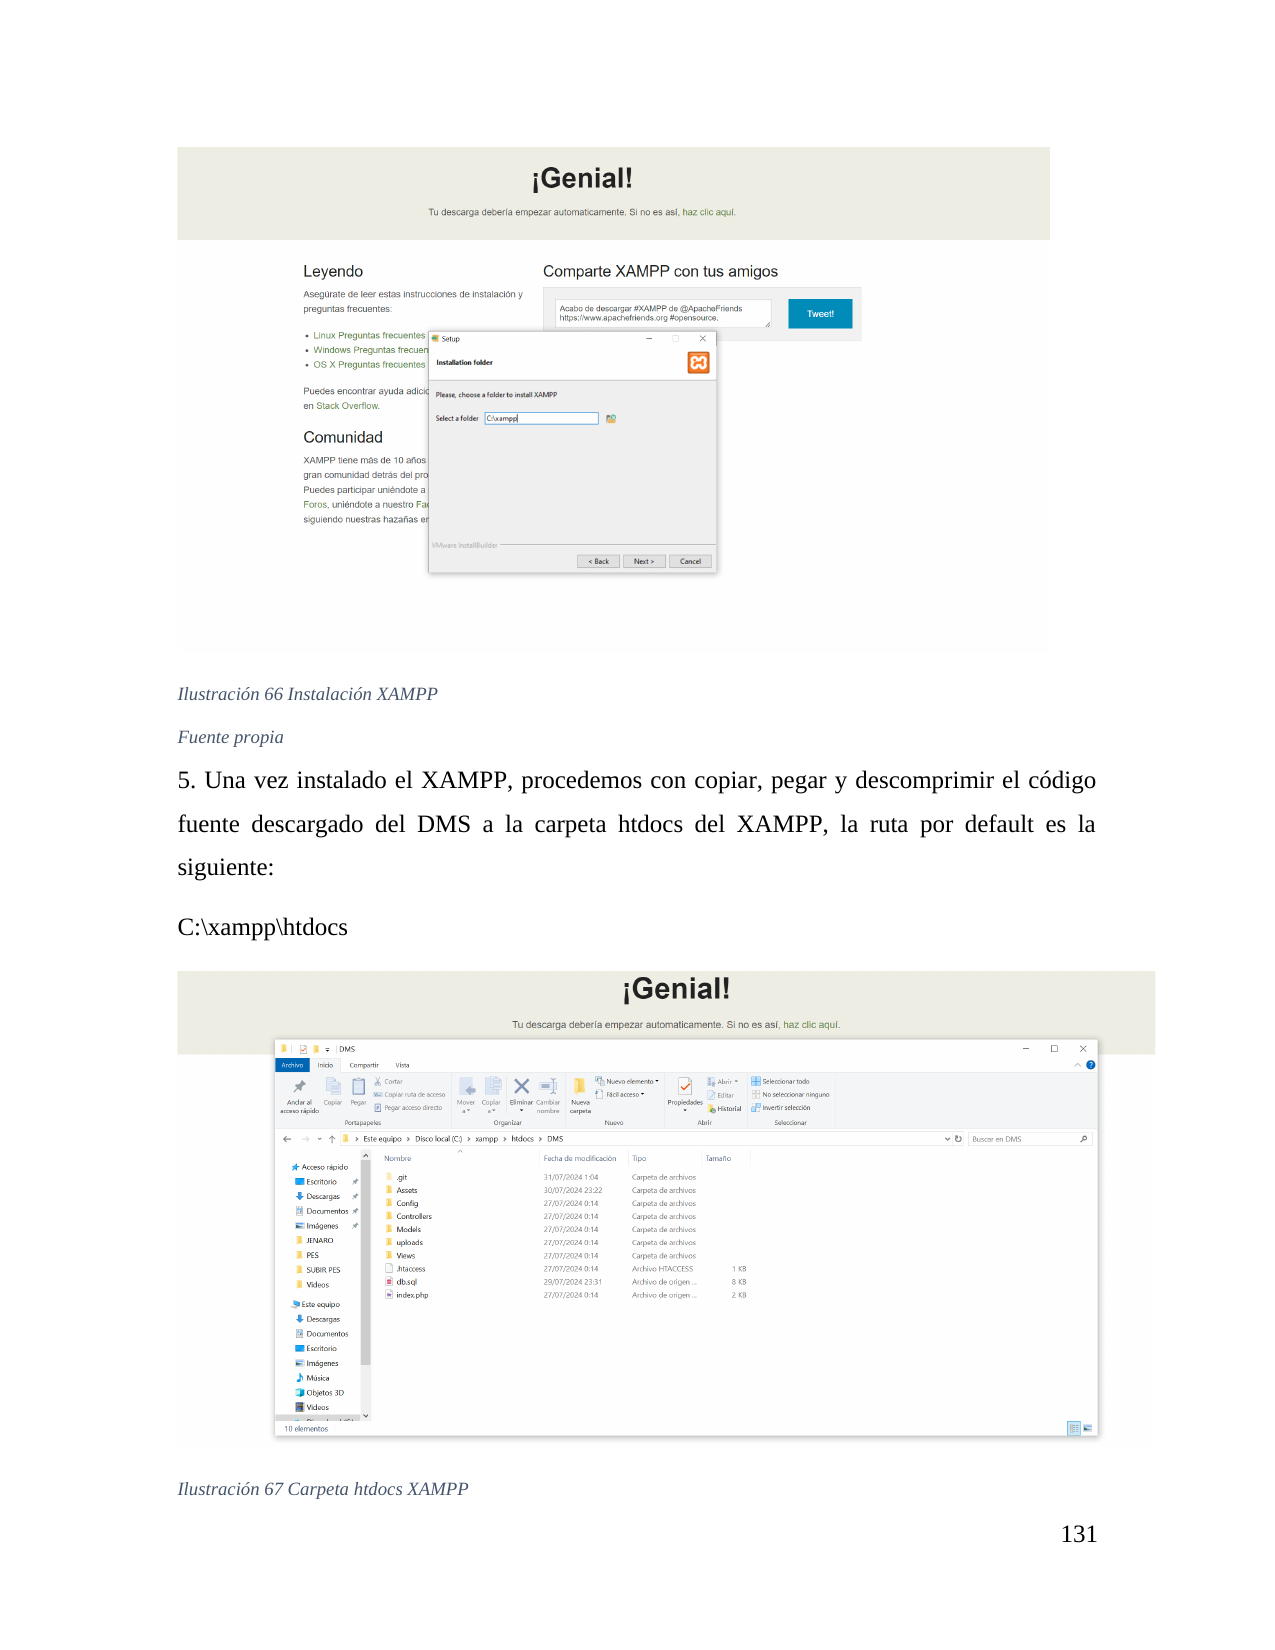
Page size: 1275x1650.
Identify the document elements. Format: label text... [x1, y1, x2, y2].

text C:\xampp\htdocs [177, 912, 1098, 940]
picture [177, 147, 1050, 653]
text Fuente propia [177, 726, 1098, 747]
picture [177, 971, 1156, 1447]
text 5. Una vez instalado el XAMPP, procedemos con copiar, pegar y descomprimir el código fuente descargado del DMS a la carpeta htdocs del XAMPP, la ruta por default es la siguiente: [177, 766, 1098, 881]
